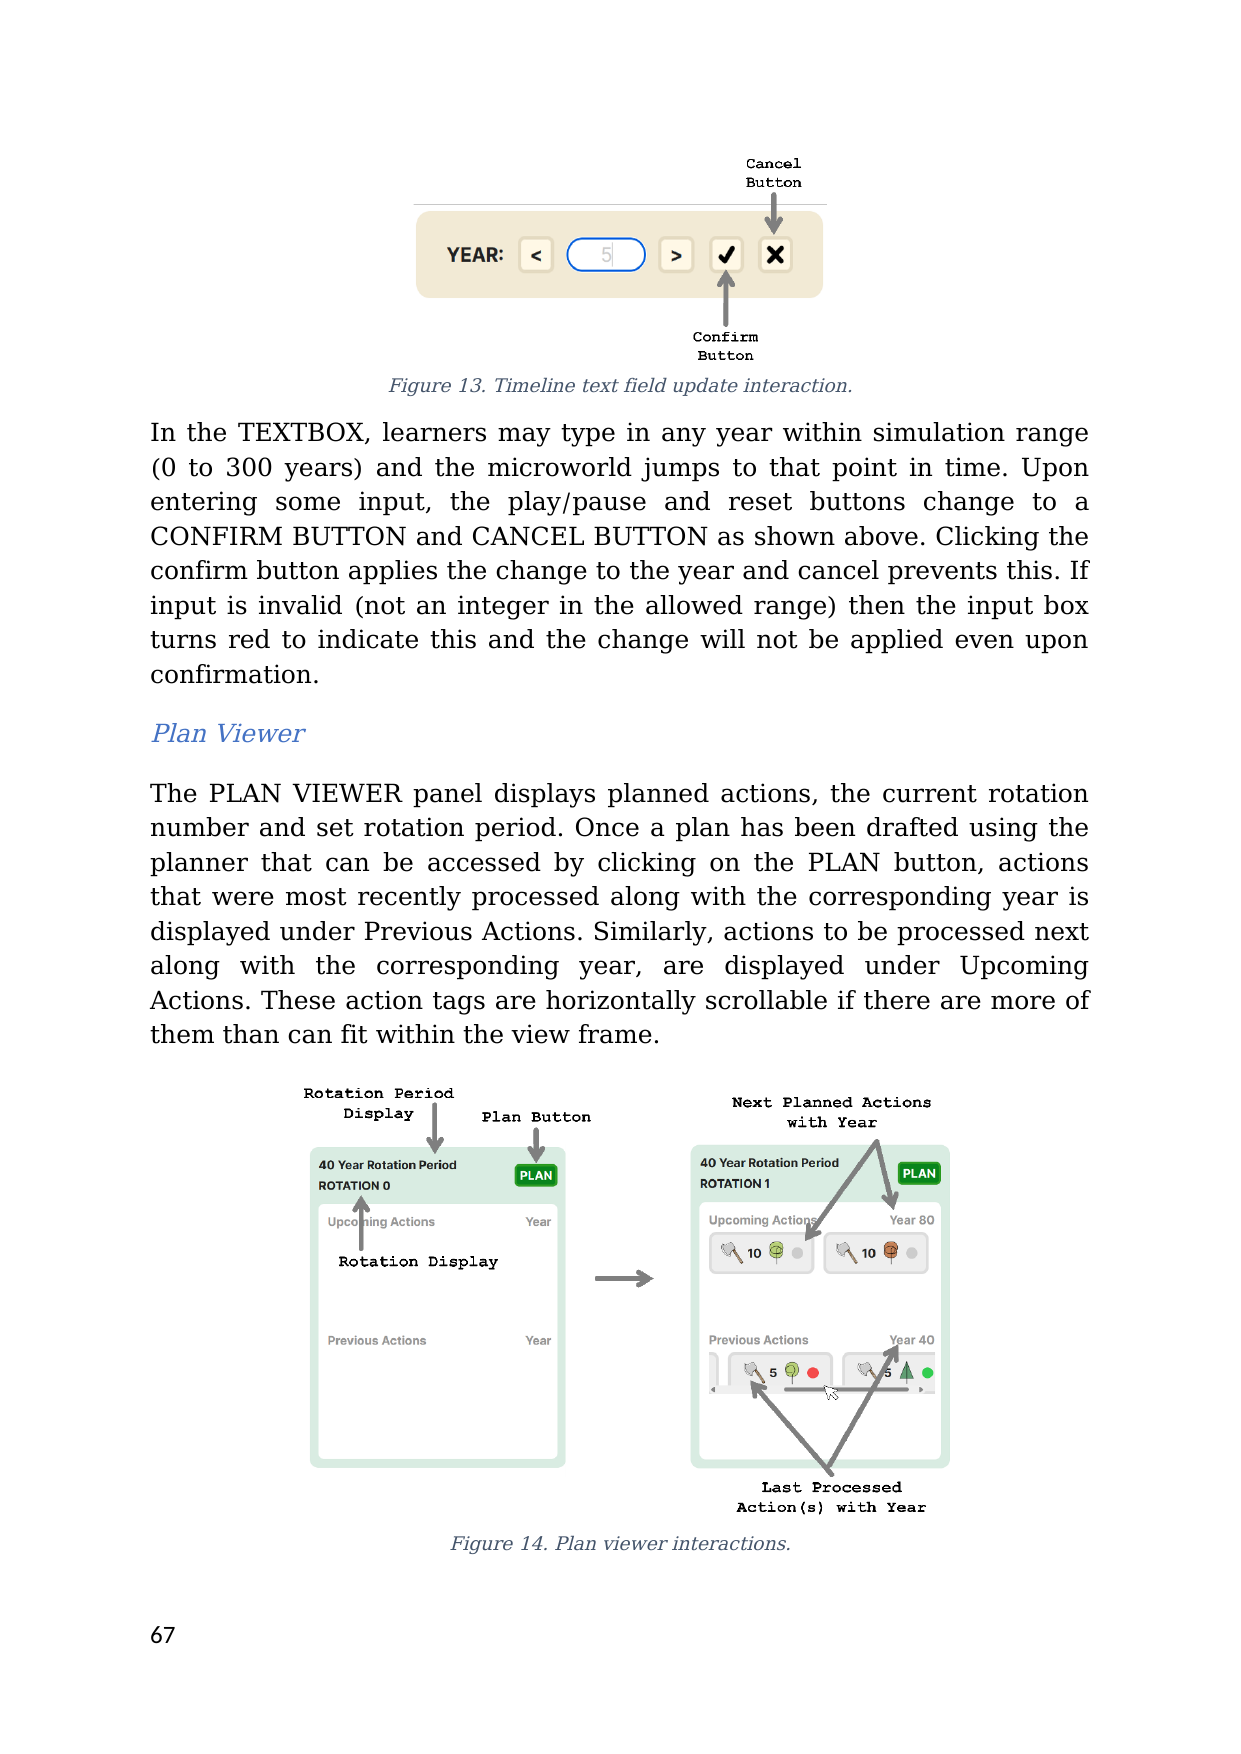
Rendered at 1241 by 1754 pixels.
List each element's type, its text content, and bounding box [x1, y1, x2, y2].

picture [280, 1078, 961, 1527]
text In the TEXTBOX, learners may type in any year within simulation range (0 to 300 years) and the microworld jumps to that point in time. Upon entering some input, the play/pause and reset buttons change to a CONFIRM BUTTON and CANCEL BUTTON as shown above. Clicking the confirm button applies the change to the year and cancel prevents this. If input is invalid (not an integer in the allowed range) then the input box turns red to indicate this and the change will not be applied even upon confirmation. [150, 417, 1090, 688]
text Figure 13. Timeline text field update interaction. [150, 374, 1090, 396]
picture [413, 150, 827, 374]
text The PLAN VIEWER panel displays planned actions, the current rotation number and set rotation period. Once a plan has been drafted using the planner that can be accessed by clicking on the PLAN button, actions that were most recently processed along with the corresponding year is displayed under Previous Actions. Similarly, actions to be processed next along with the corresponding year, are displayed under Upcoming Actions. These action tags are horizontally scrollable if there are more of them than can fit within the view frame. [150, 777, 1090, 1049]
text Figure 14. Plan viewer interactions. [150, 1531, 1090, 1554]
text Plan Viewer [150, 718, 1090, 748]
